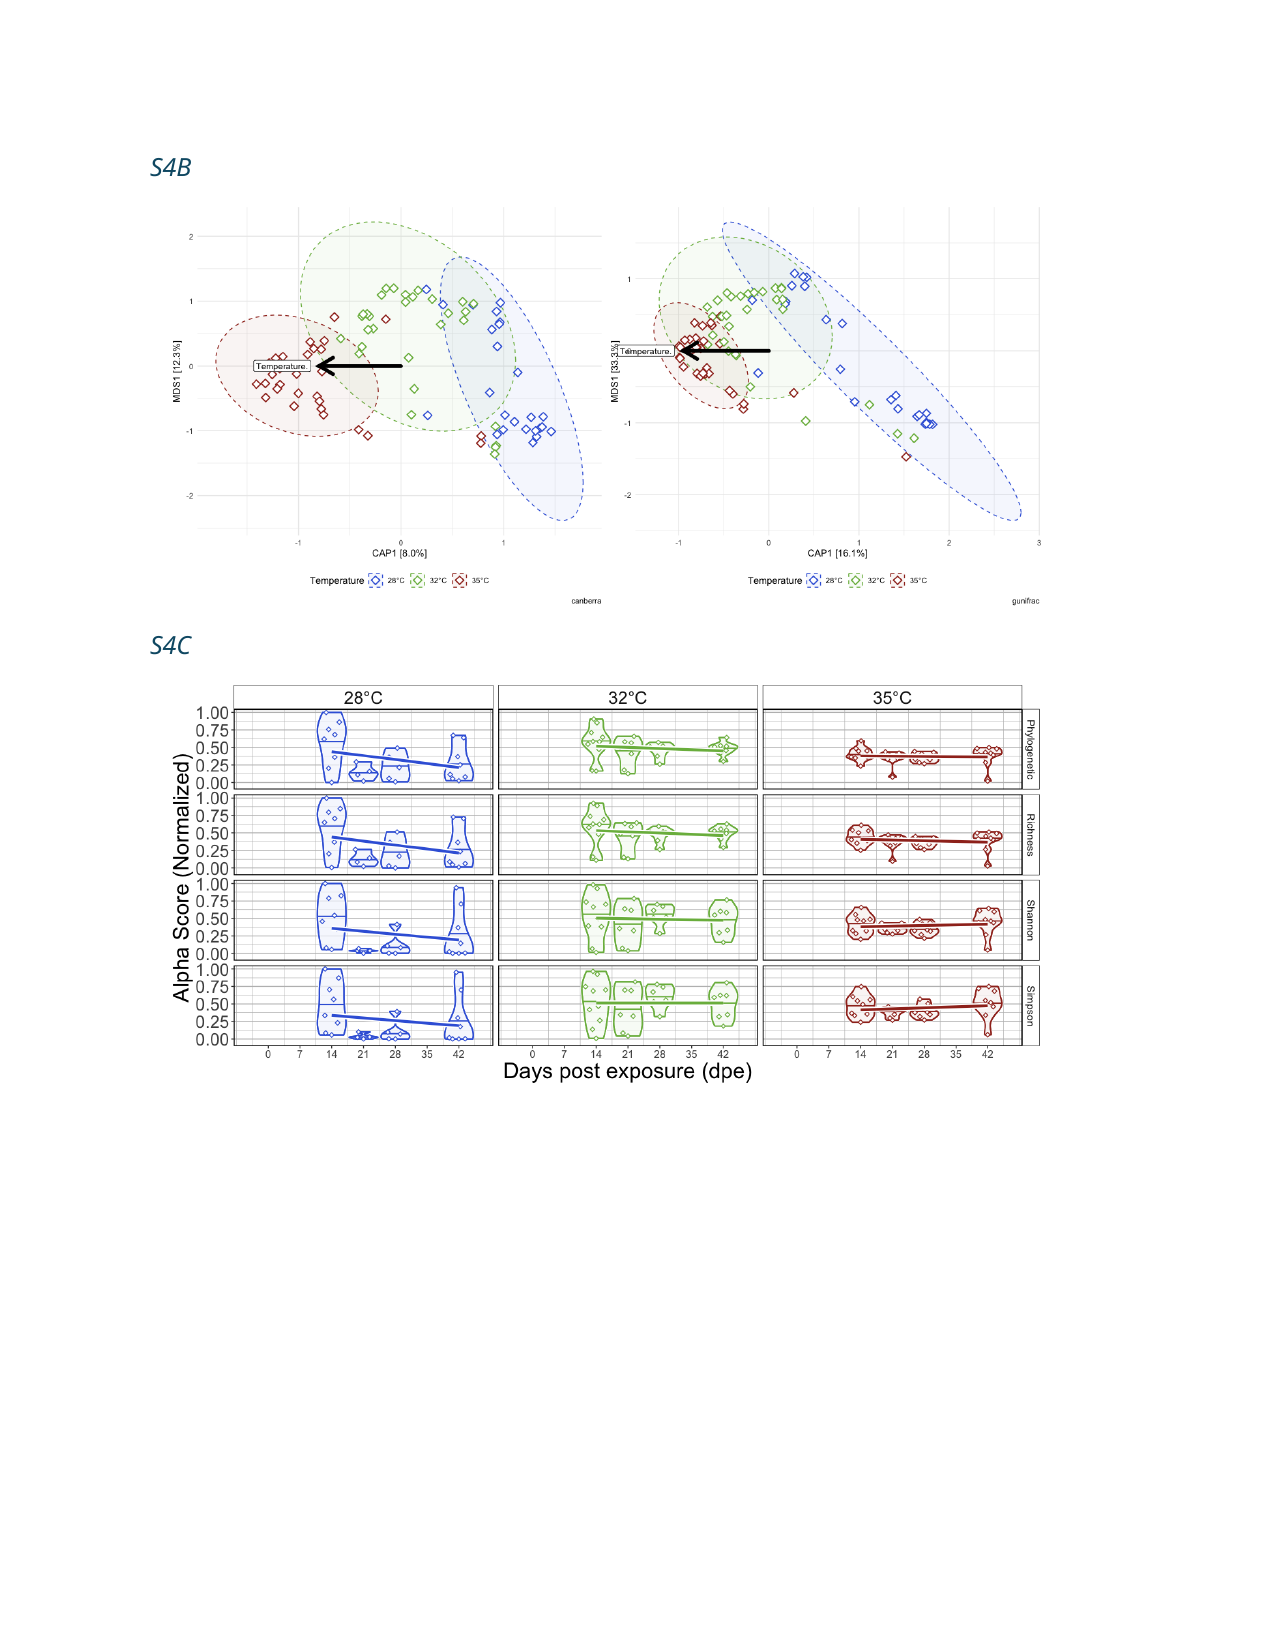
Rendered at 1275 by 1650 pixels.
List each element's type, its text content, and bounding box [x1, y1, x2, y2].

picture [168, 202, 1044, 609]
subtitle S4B [150, 150, 1125, 184]
picture [168, 680, 1044, 1087]
subtitle S4C [150, 628, 1125, 662]
